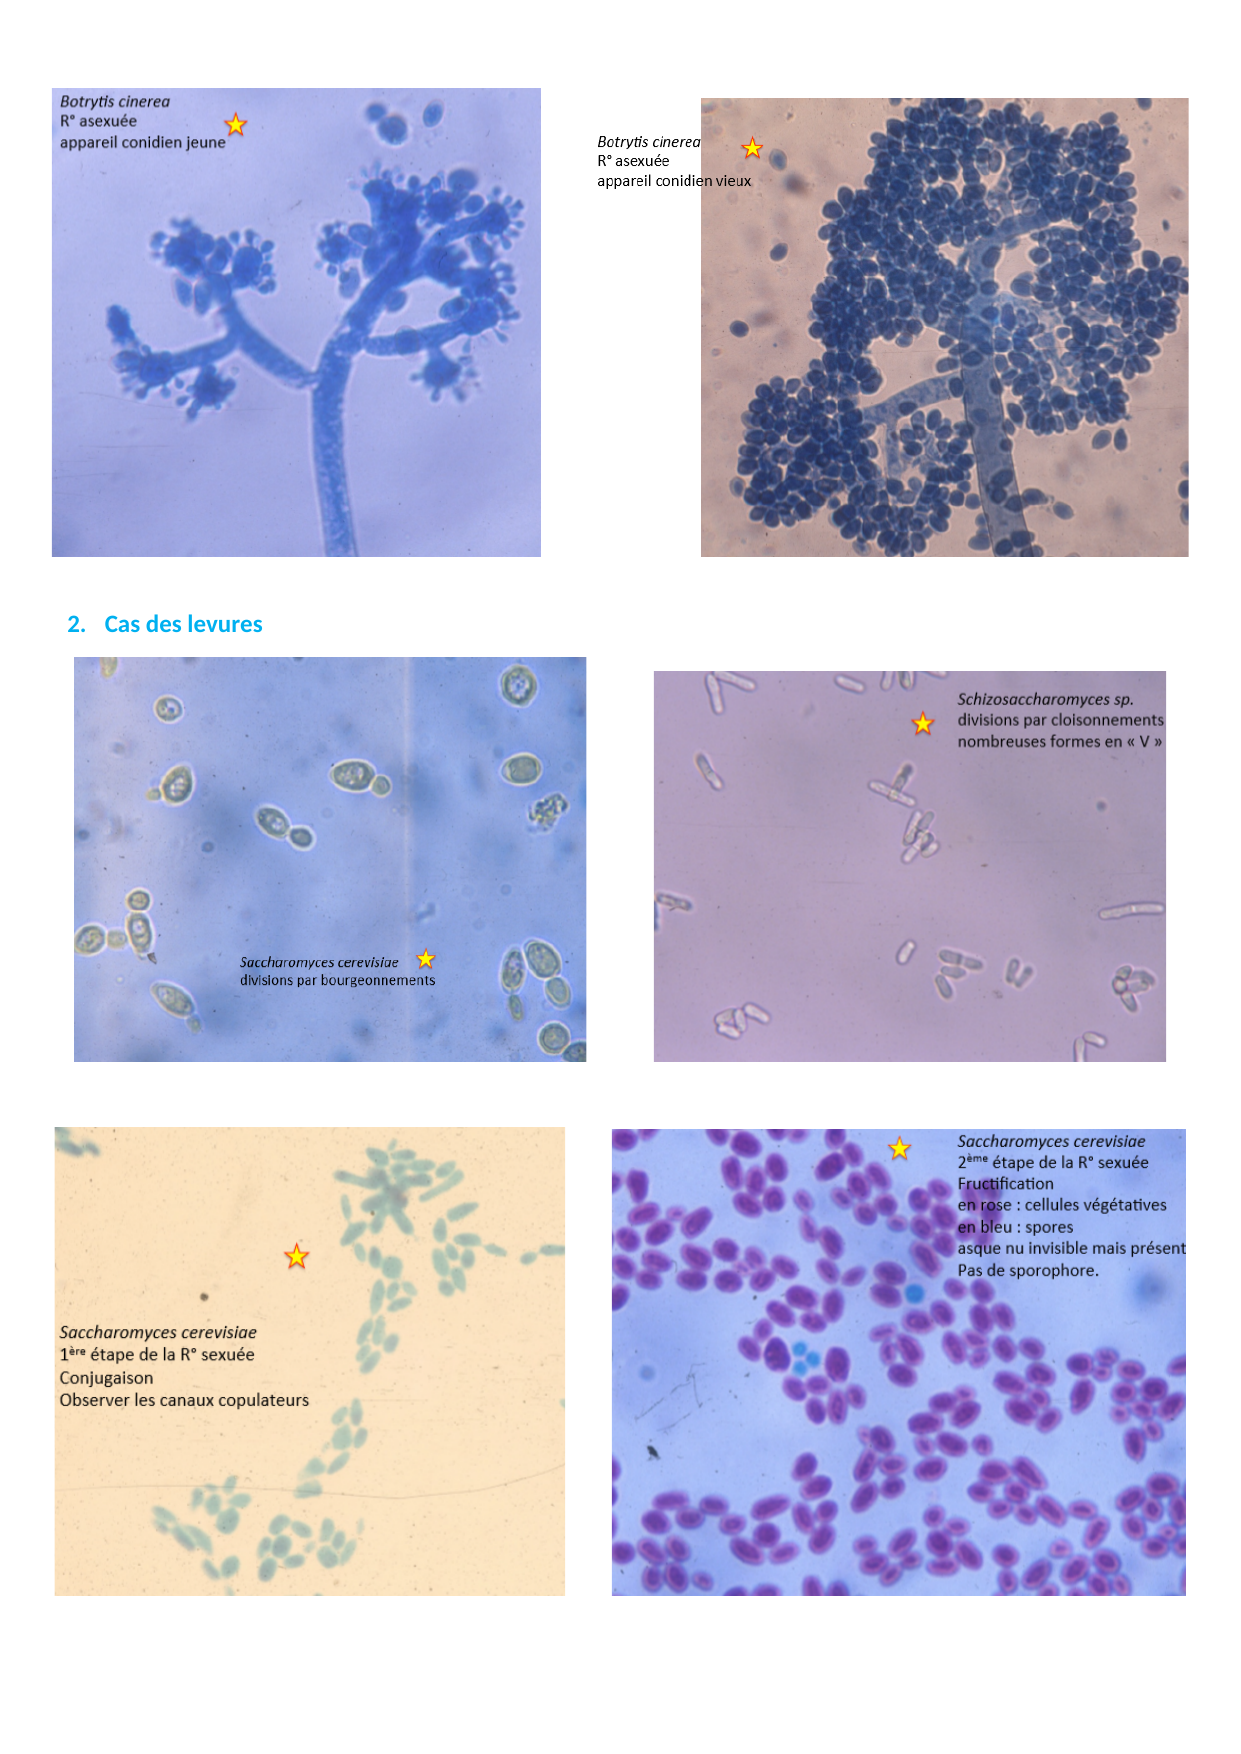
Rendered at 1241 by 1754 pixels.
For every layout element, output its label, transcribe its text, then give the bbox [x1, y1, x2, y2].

picture [54, 1127, 566, 1596]
picture [611, 1129, 1186, 1596]
picture [74, 657, 587, 1062]
picture [51, 88, 541, 557]
list Cas des levures [67, 608, 1211, 638]
picture [653, 671, 1167, 1062]
picture [587, 98, 1189, 557]
